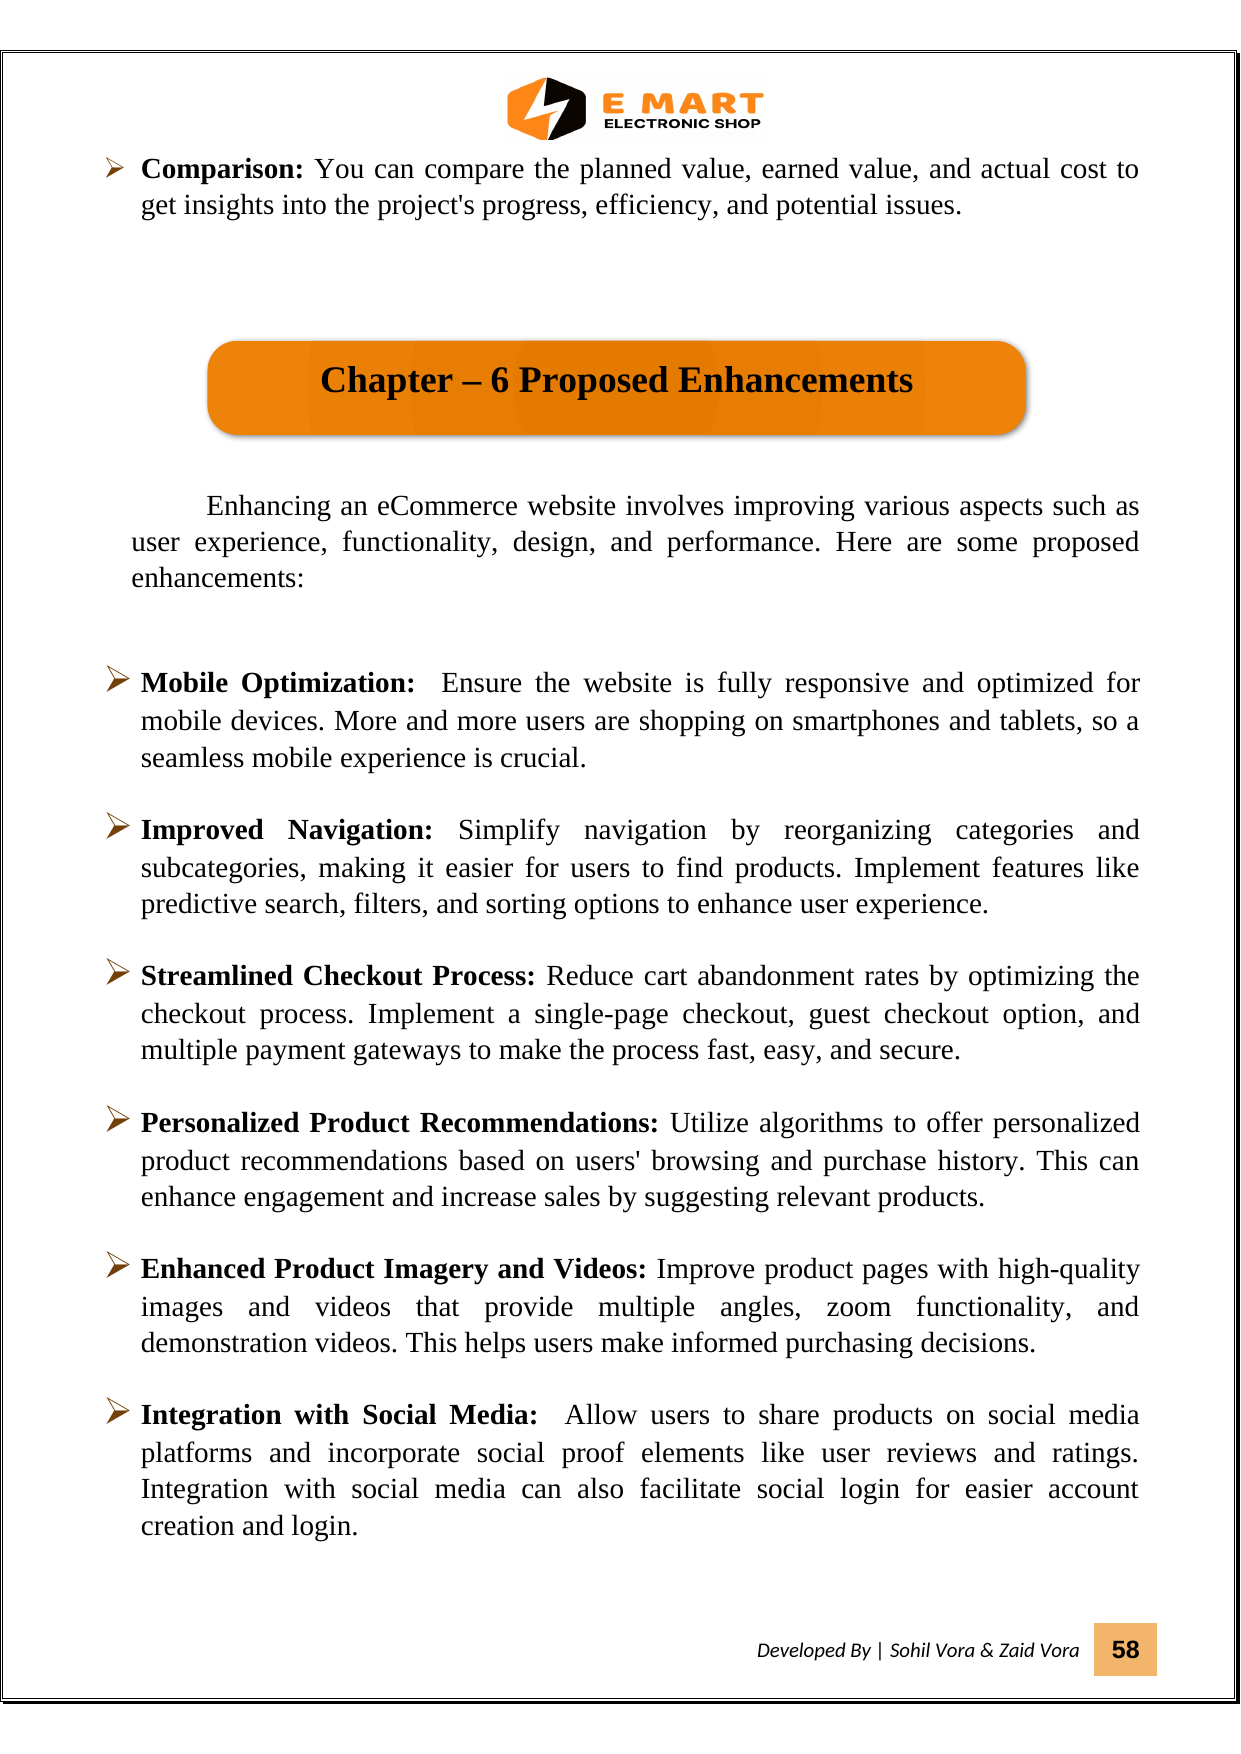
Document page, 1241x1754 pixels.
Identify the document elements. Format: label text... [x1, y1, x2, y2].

list Personalized Product Recommendations: Utilize algorithms to offer personalized product recommendations based on users' browsing and purchase history. This can enhance engagement and increase sales by suggesting relevant products. [103, 1105, 1141, 1212]
text Enhancing an eCommerce website involves improving various aspects such as user experience, functionality, design, and performance. Here are some proposed enhancements: [131, 488, 1141, 593]
list Mobile Optimization: Ensure the website is fully responsive and optimized for mobile devices. More and more users are shopping on smartphones and tablets, so a seamless mobile experience is crucial. [103, 666, 1141, 773]
list Enhanced Product Imagery and Videos: Improve product pages with high-quality images and videos that provide multiple angles, zoom functionality, and demonstration videos. This helps users make informed purchasing decisions. [103, 1251, 1141, 1359]
list Comparison: You can compare the planned value, earned value, and actual cost to get insights into the project's progress, efficiency, and potential issues. [103, 151, 1141, 221]
picture [504, 76, 767, 139]
list Integration with Social Media: Allow users to share products on social media platforms and incorporate social proof elements like user reviews and ratings. Integration with social media can also facilitate social login for easier account creation and login. [103, 1397, 1141, 1541]
list Streamlined Checkout Process: Reduce cart abandonment rates by optimizing the checkout process. Implement a single-page checkout, guest checkout option, and multiple payment gateways to make the process fast, easy, and secure. [103, 958, 1141, 1066]
list Improved Navigation: Simplify navigation by reorganizing categories and subcategories, making it easier for users to find products. Implement features like predictive search, filters, and sorting options to enhance user experience. [103, 812, 1141, 919]
